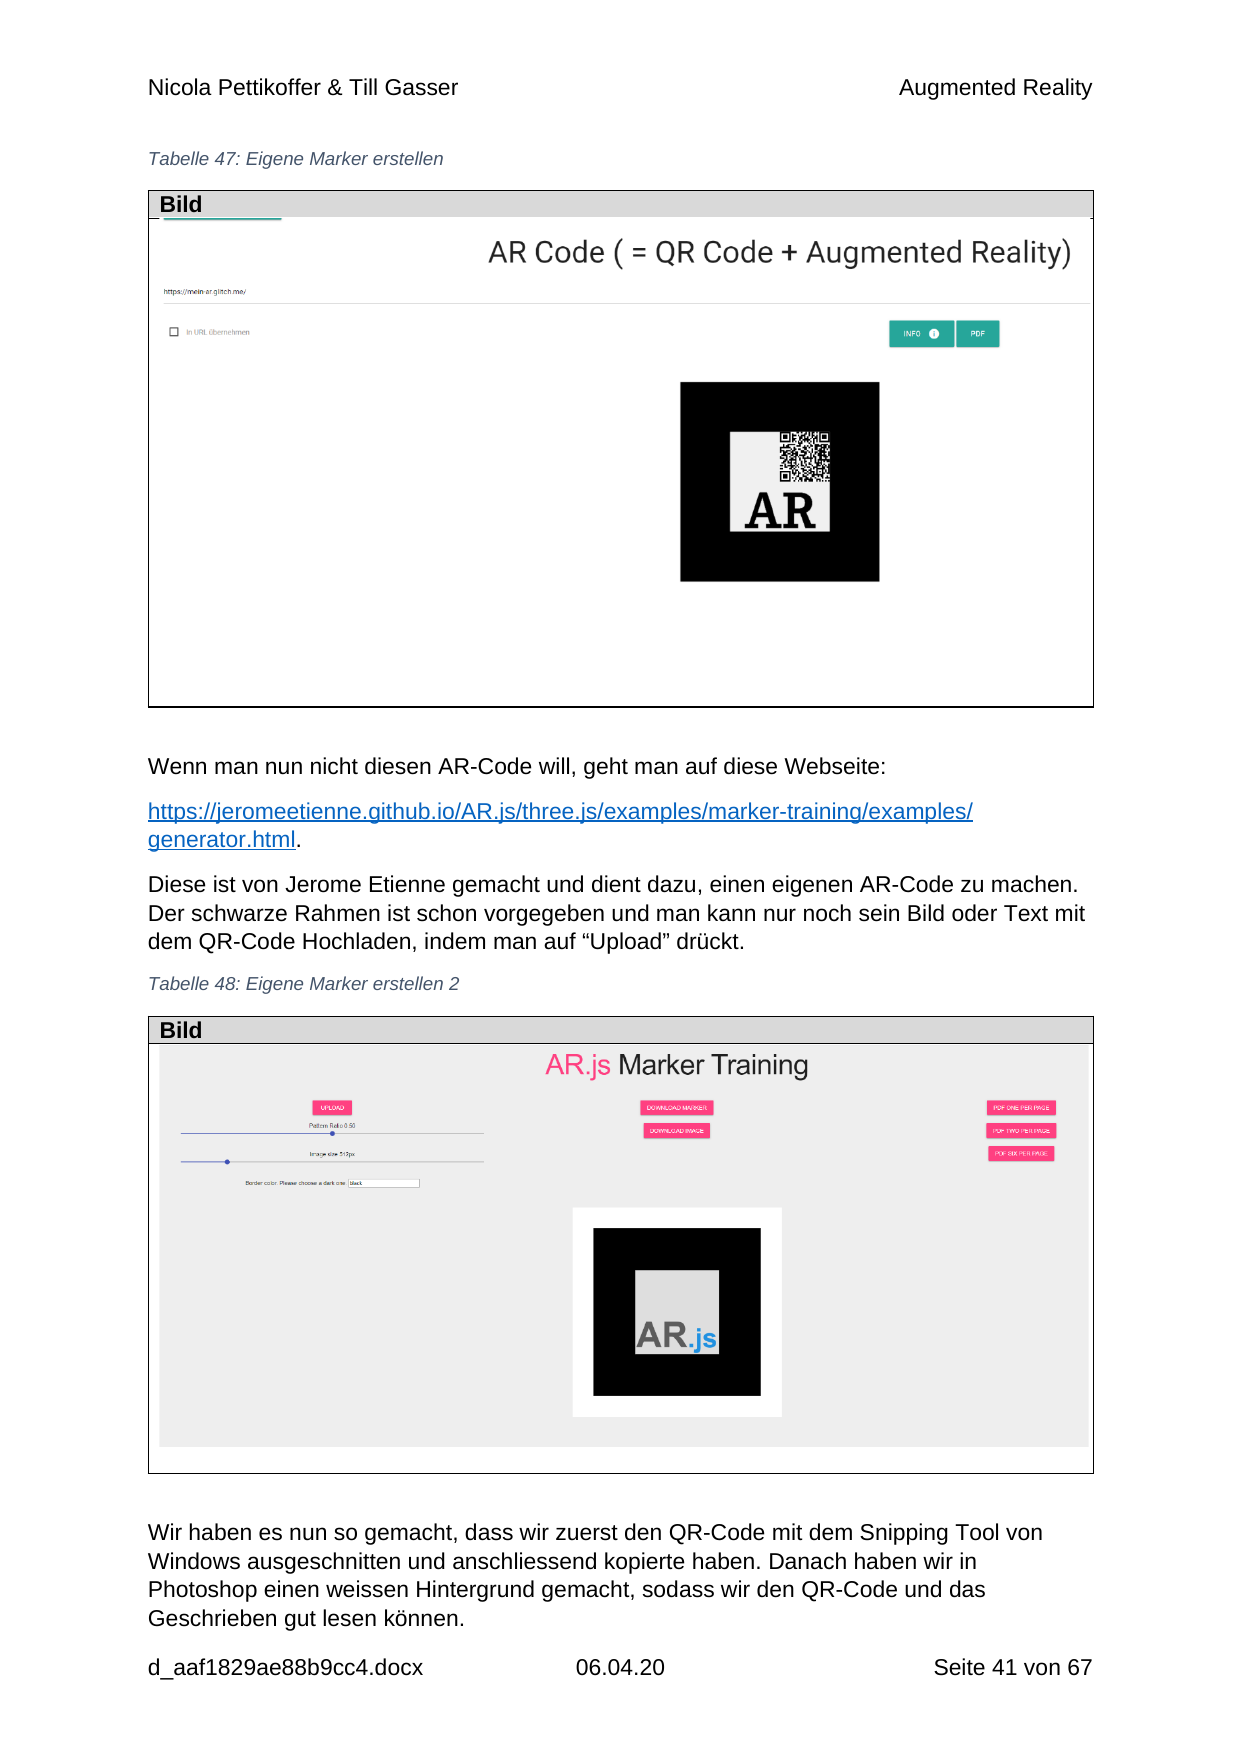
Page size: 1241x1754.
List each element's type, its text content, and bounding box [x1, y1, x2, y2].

table_header Bild [149, 191, 1093, 217]
table_cell [149, 1044, 1093, 1473]
text Tabelle 47: Eigene Marker erstellen [148, 148, 1093, 169]
table_header Bild [149, 1017, 1093, 1043]
picture [159, 1044, 1089, 1447]
text Diese ist von Jerome Etienne gemacht und dient dazu, einen eigenen AR-Code zu machen. Der schwarze Rahmen ist schon vorgegeben und man kann nur noch sein Bild oder Text mit dem QR-Code Hochladen, indem man auf “Upload” drückt. [148, 871, 1093, 954]
text Tabelle 48: Eigene Marker erstellen 2 [148, 973, 1093, 995]
text Wenn man nun nicht diesen AR-Code will, geht man auf diese Webseite: [148, 753, 1093, 779]
table_cell [149, 219, 1093, 706]
text Wir haben es nun so gemacht, dass wir zuerst den QR-Code mit dem Snipping Tool von Windows ausgeschnitten und anschliessend kopierte haben. Danach haben wir in Photoshop einen weissen Hintergrund gemacht, sodass wir den QR-Code und das Geschrieben gut lesen können. [148, 1519, 1093, 1631]
picture [159, 218, 1091, 681]
text https://jeromeetienne.github.io/AR.js/three.js/examples/marker-training/examples/generator.html. [148, 798, 1093, 852]
